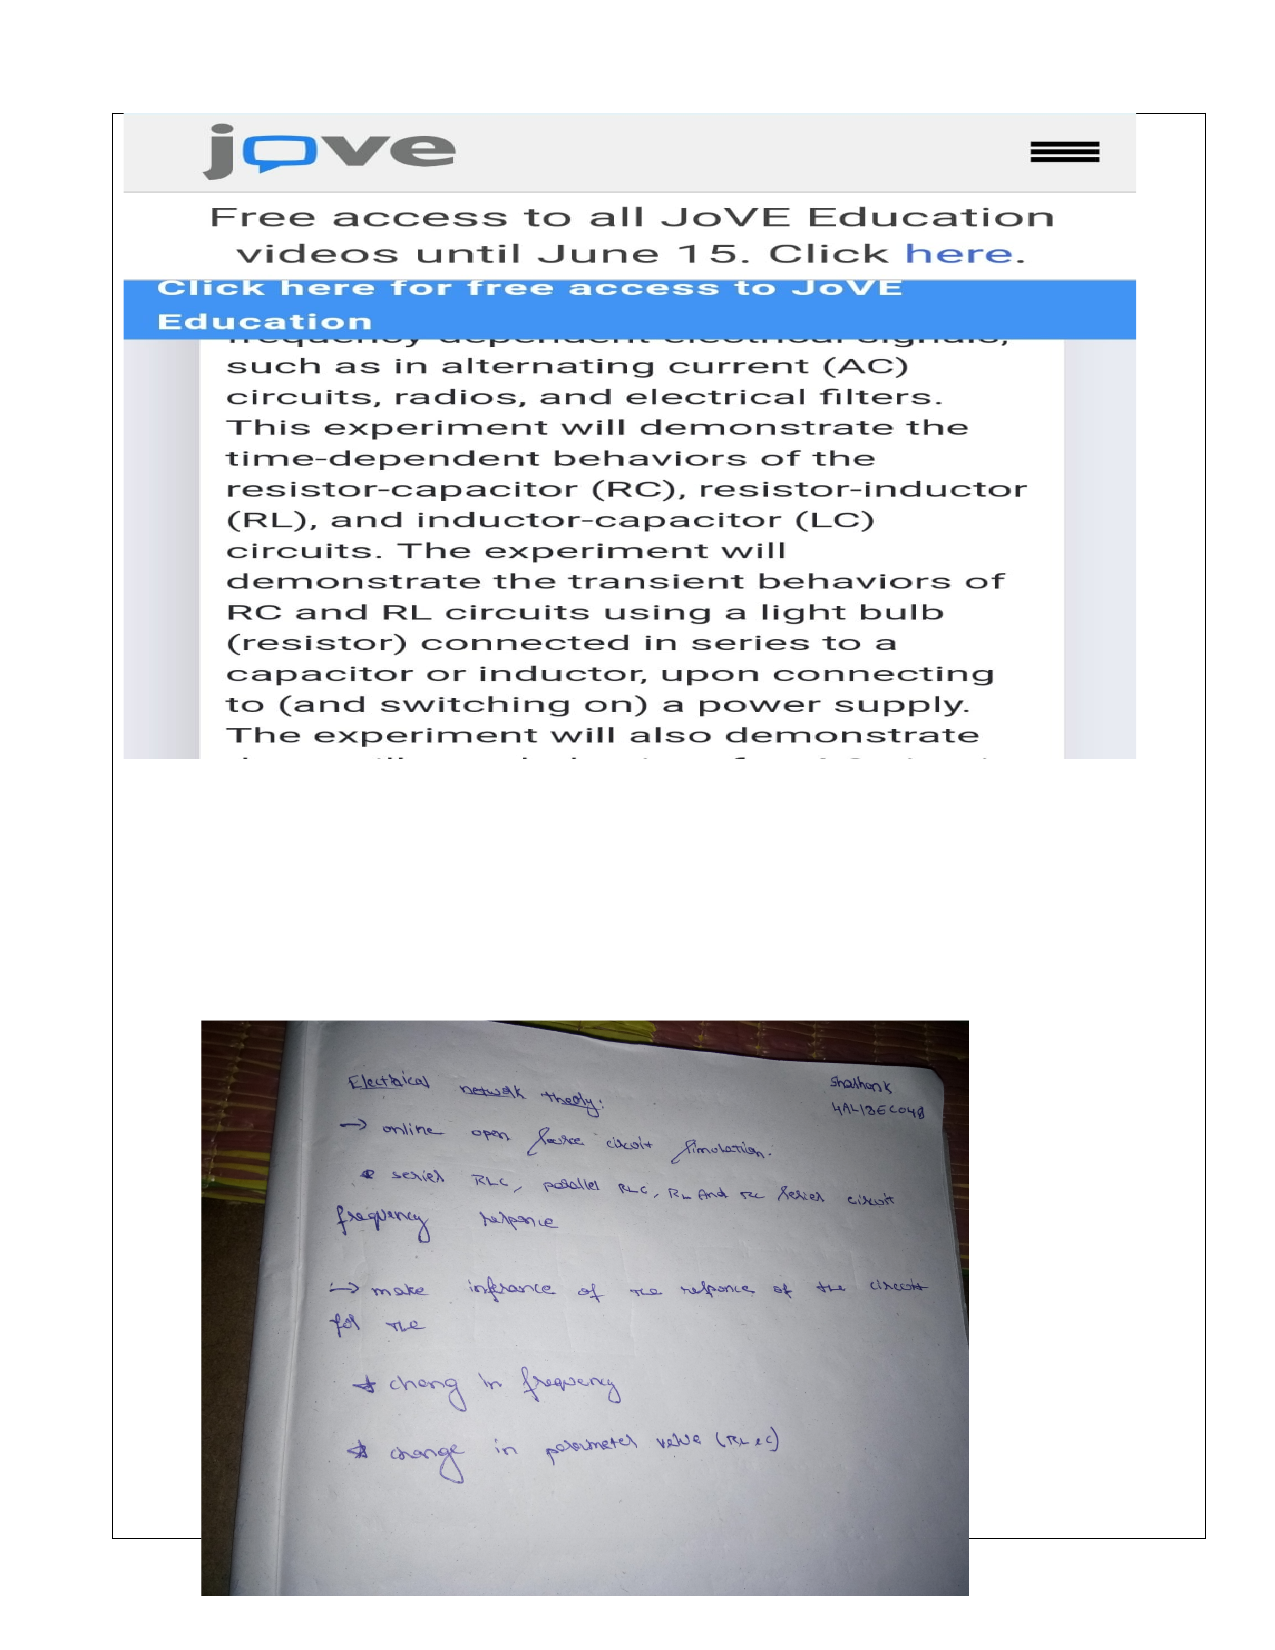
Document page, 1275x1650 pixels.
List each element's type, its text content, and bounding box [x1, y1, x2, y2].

picture [202, 1021, 968, 1596]
table_cell Image of session [113, 114, 1205, 1538]
picture [123, 113, 1137, 759]
